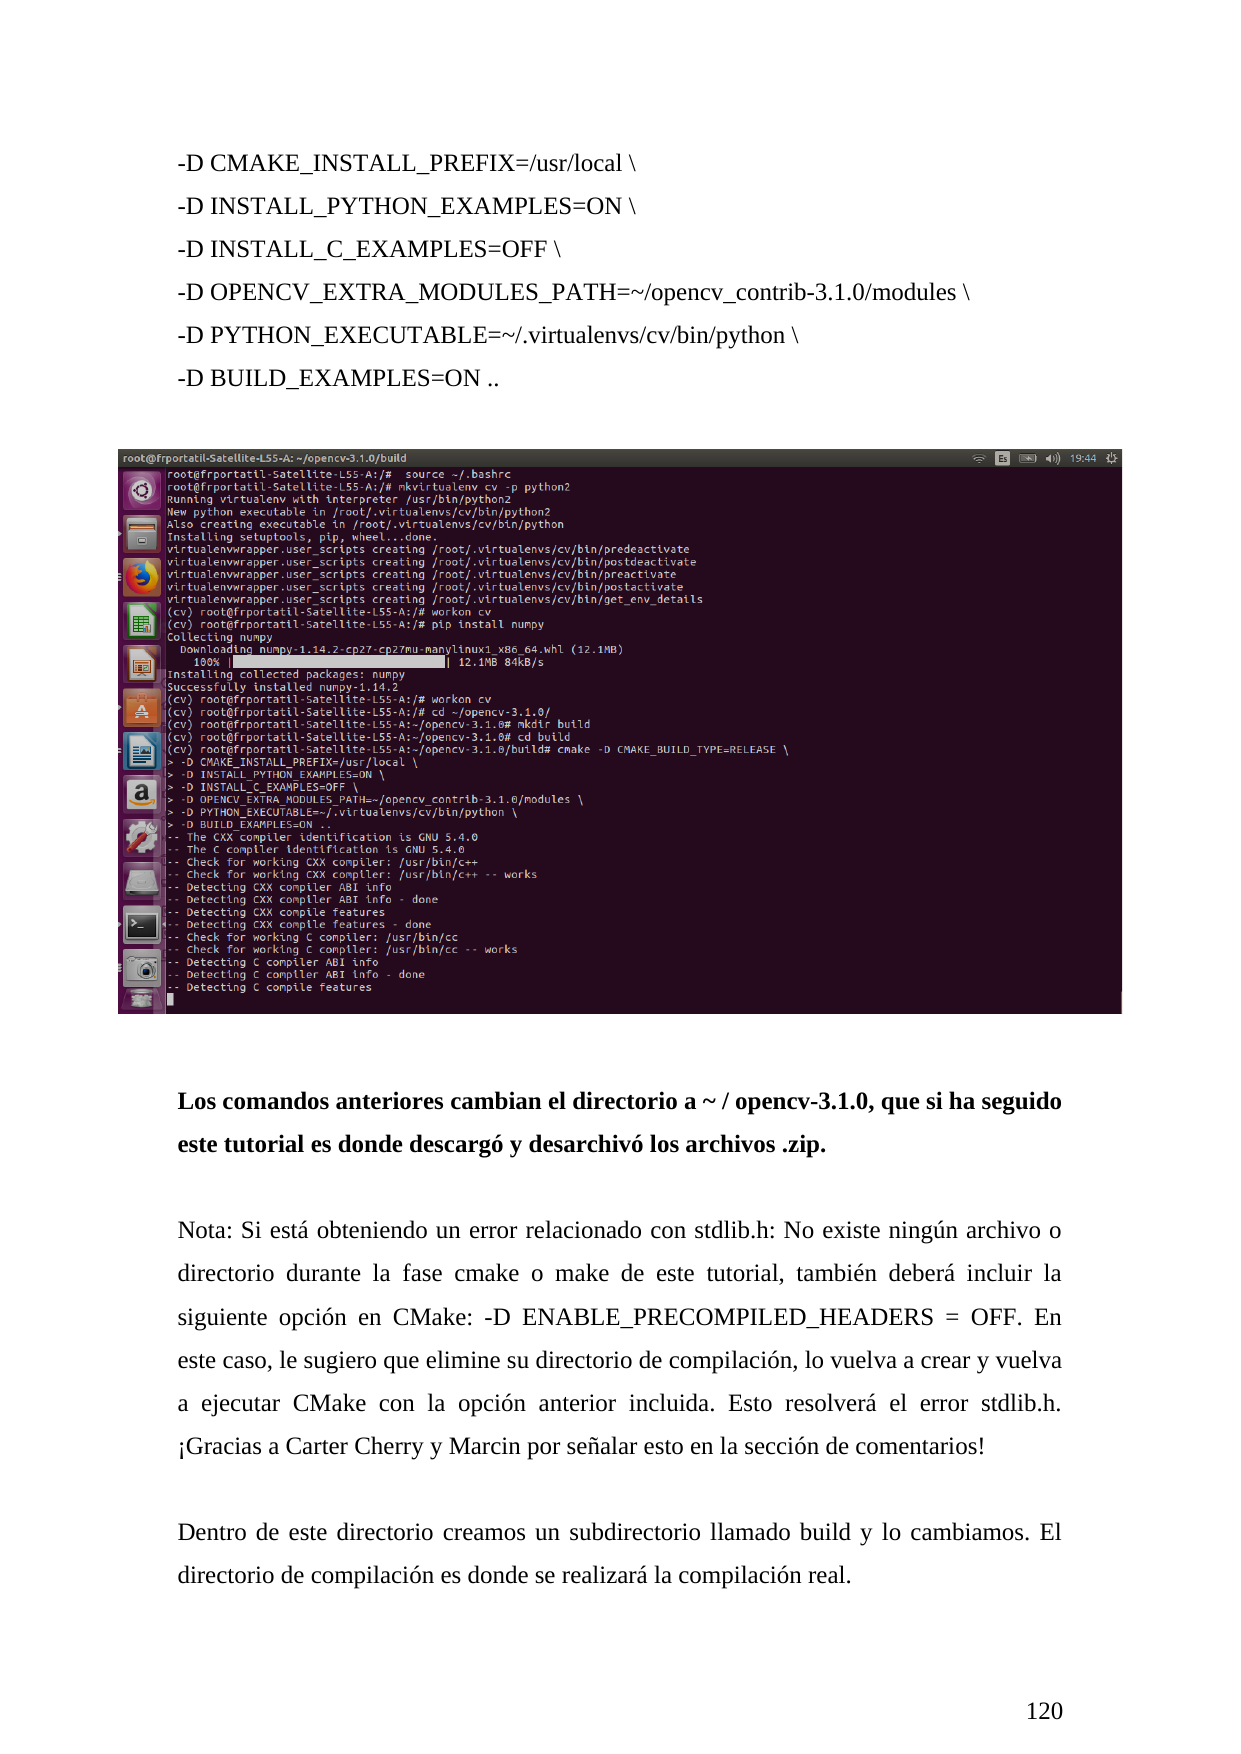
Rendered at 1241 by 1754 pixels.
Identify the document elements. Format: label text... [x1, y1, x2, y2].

text -D BUILD_EXAMPLES=ON .. [177, 363, 1063, 392]
text Dentro de este directorio creamos un subdirectorio llamado build y lo cambiamos. El directorio de compilación es donde se realizará la compilación real. [177, 1517, 1063, 1589]
text -D OPENCV_EXTRA_MODULES_PATH=~/opencv_contrib-3.1.0/modules \ [177, 277, 1063, 306]
text -D INSTALL_C_EXAMPLES=OFF \ [177, 234, 1063, 263]
text -D CMAKE_INSTALL_PREFIX=/usr/local \ [177, 148, 1063, 176]
text -D PYTHON_EXECUTABLE=~/.virtualenvs/cv/bin/python \ [177, 320, 1063, 349]
text Los comandos anteriores cambian el directorio a ~ / opencv-3.1.0, que si ha seguido este tutorial es donde descargó y desarchivó los archivos .zip. [177, 1086, 1063, 1158]
text -D INSTALL_PYTHON_EXAMPLES=ON \ [177, 191, 1063, 219]
picture [118, 449, 1123, 1014]
text Nota: Si está obteniendo un error relacionado con stdlib.h: No existe ningún archivo o directorio durante la fase cmake o make de este tutorial, también deberá incluir la siguiente opción en CMake: -D ENABLE_PRECOMPILED_HEADERS = OFF. En este caso, le sugiero que elimine su directorio de compilación, lo vuelva a crear y vuelva a ejecutar CMake con la opción anterior incluida. Esto resolverá el error stdlib.h. ¡Gracias a Carter Cherry y Marcin por señalar esto en la sección de comentarios! [177, 1215, 1063, 1460]
